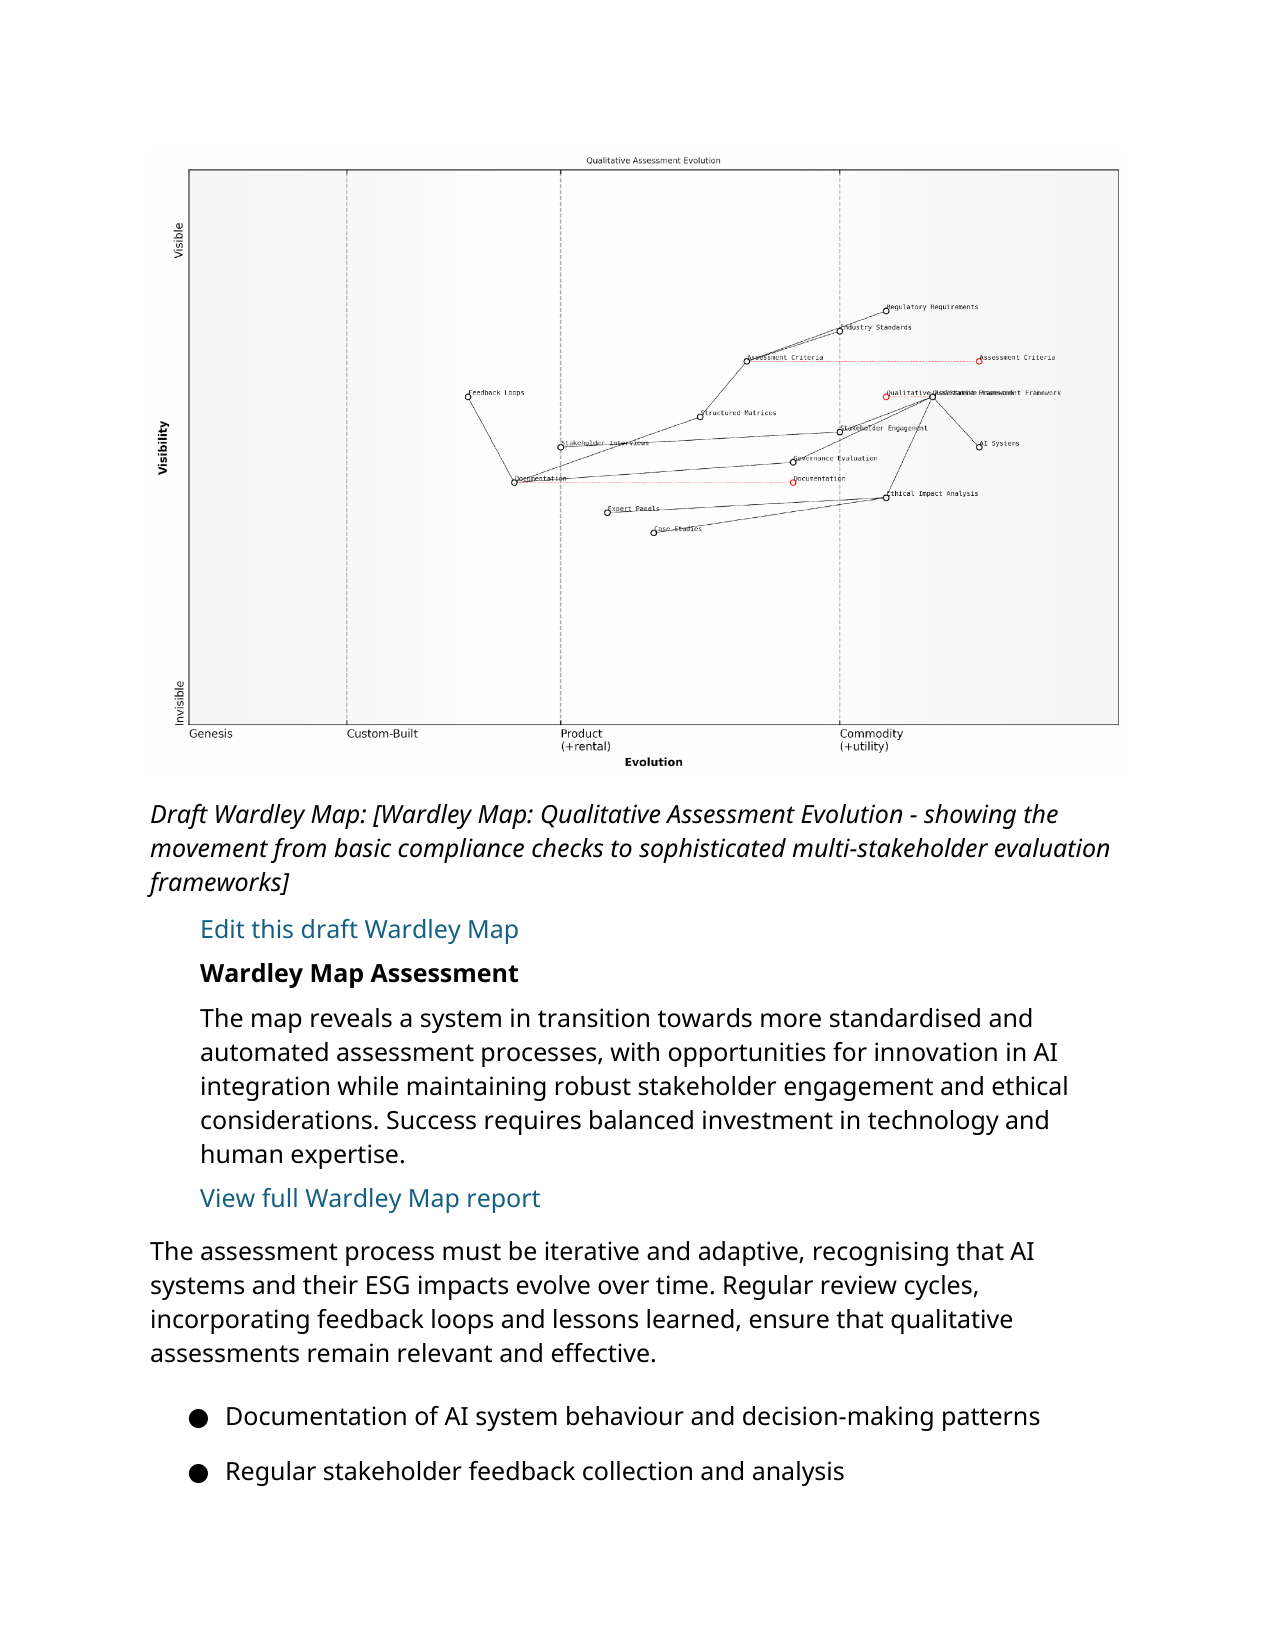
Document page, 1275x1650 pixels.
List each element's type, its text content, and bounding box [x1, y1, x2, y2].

text The map reveals a system in transition towards more standardised and automated assessment processes, with opportunities for innovation in AI integration while maintaining robust stakeholder engagement and ethical considerations. Success requires balanced investment in technology and human expertise. [200, 1000, 1075, 1171]
text Draft Wardley Map: [Wardley Map: Qualitative Assessment Evolution - showing the movement from basic compliance checks to sophisticated multi-stakeholder evaluation frameworks] [150, 797, 1125, 899]
text Wardley Map Assessment [200, 956, 1075, 990]
list Regular stakeholder feedback collection and analysis [187, 1444, 1125, 1495]
text The assessment process must be iterative and adaptive, recognising that AI systems and their ESG impacts evolve over time. Regular review cycles, incorporating feedback loops and lessons learned, ensure that qualitative assessments remain relevant and effective. [150, 1234, 1125, 1370]
text View full Wardley Map report [200, 1181, 1075, 1215]
list Documentation of AI system behaviour and decision-making patterns [187, 1389, 1125, 1440]
text Edit this draft Wardley Map [200, 911, 1075, 945]
picture [150, 150, 1125, 776]
